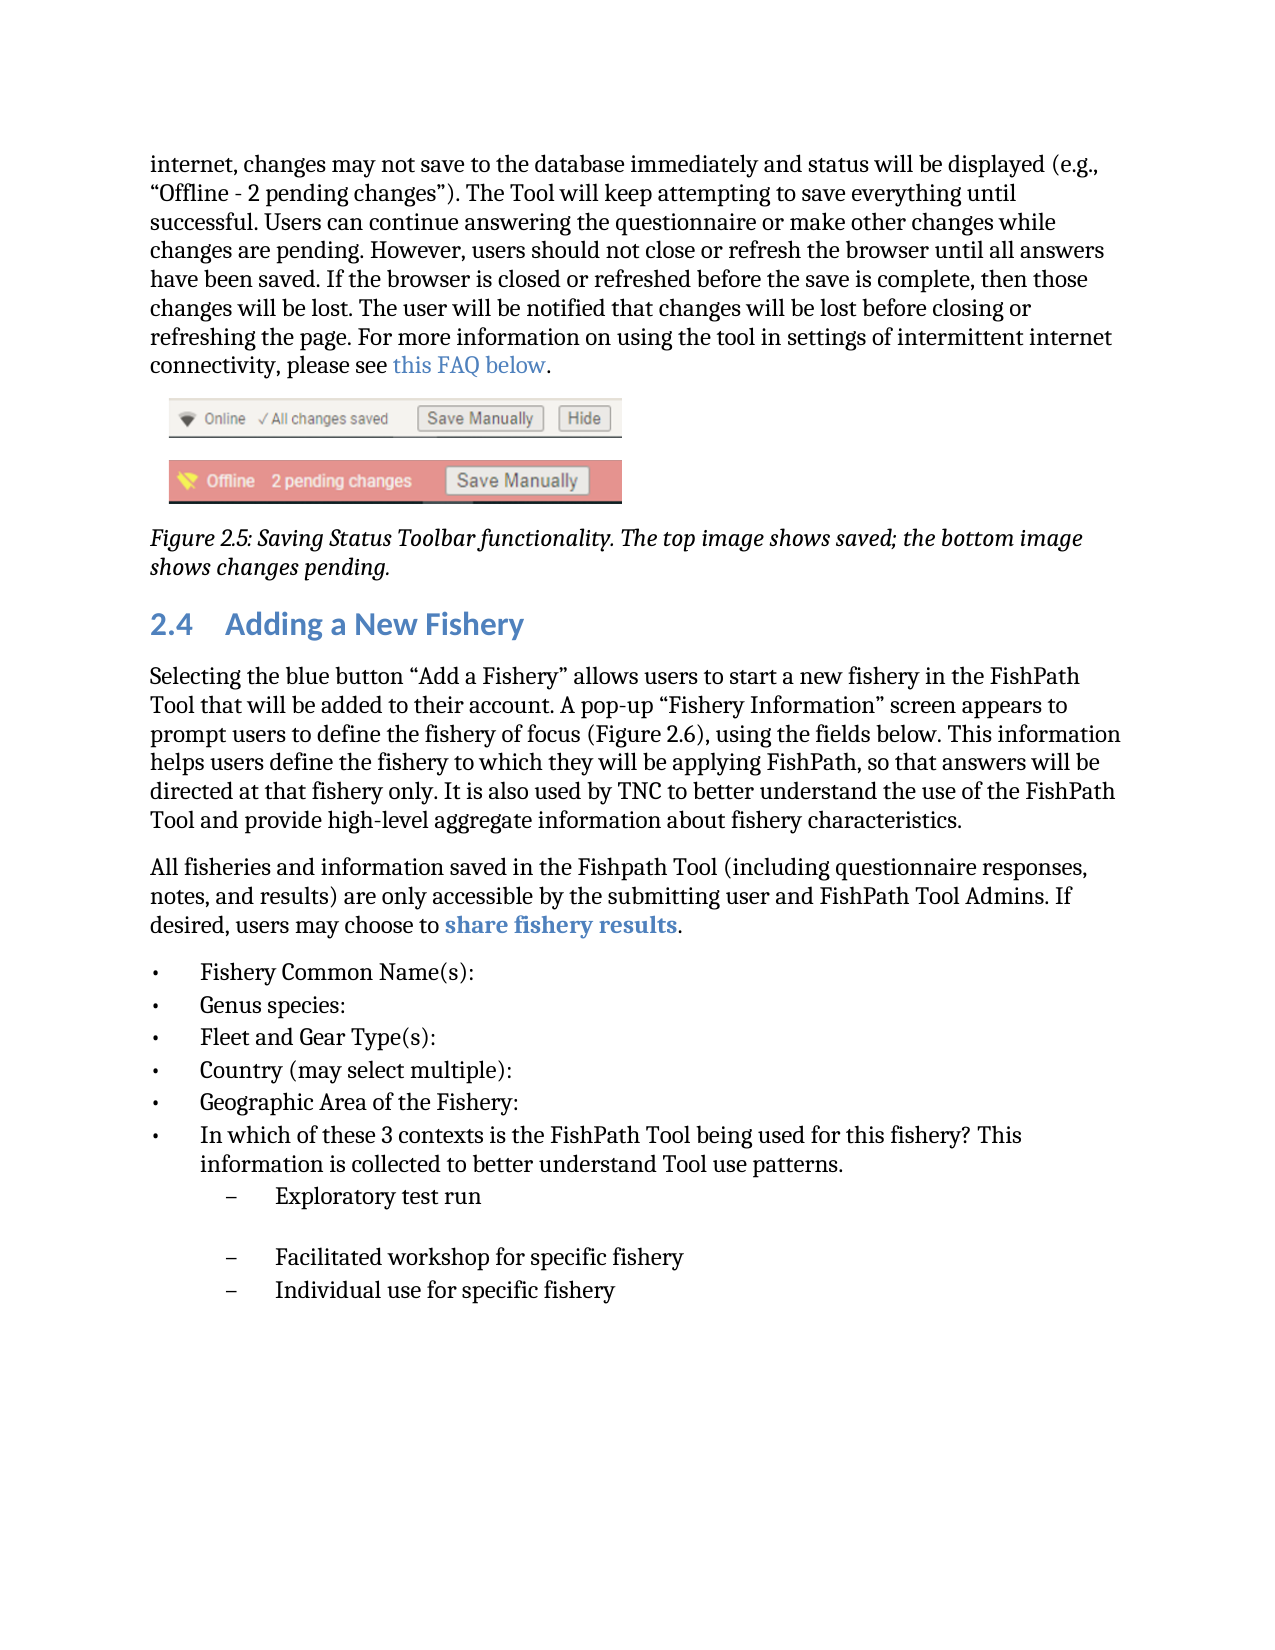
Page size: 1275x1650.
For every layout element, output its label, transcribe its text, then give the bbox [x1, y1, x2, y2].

list Geographic Area of the Fishery: [150, 1088, 1125, 1117]
list Fishery Common Name(s): [150, 958, 1125, 987]
list Facilitated workshop for specific fishery [225, 1243, 1125, 1272]
text Selecting the blue button “Add a Fishery” allows users to start a new fishery in the FishPath Tool that will be added to their account. A pop-up “Fishery Information” screen appears to prompt users to define the fishery of focus (Figure 2.6), using the fields below. This information helps users define the fishery to which they will be applying FishPath, so that answers will be directed at that fishery only. It is also used by TNC to better understand the use of the FishPath Tool and provide high-level aggregate information about fishery characteristics. [150, 662, 1125, 834]
list Fleet and Gear Type(s): [150, 1023, 1125, 1052]
list Individual use for specific fishery [225, 1276, 1125, 1304]
list In which of these 3 contexts is the FishPath Tool being used for this fishery? This information is collected to better understand Tool use patterns. [150, 1121, 1125, 1178]
list Genus species: [150, 991, 1125, 1019]
subtitle 2.4 Adding a New Fishery [150, 603, 1125, 643]
text Figure 2.5: Saving Status Toolbar functionality. The top image shows saved; the bottom image shows changes pending. [150, 524, 1125, 582]
list Country (may select multiple): [150, 1056, 1125, 1084]
picture [168, 398, 622, 504]
list Exploratory test run [225, 1182, 1125, 1239]
text All fisheries and information saved in the Fishpath Tool (including questionnaire responses, notes, and results) are only accessible by the submitting user and FishPath Tool Admins. If desired, users may choose to share fishery results. [150, 853, 1125, 939]
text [150, 150, 1125, 380]
